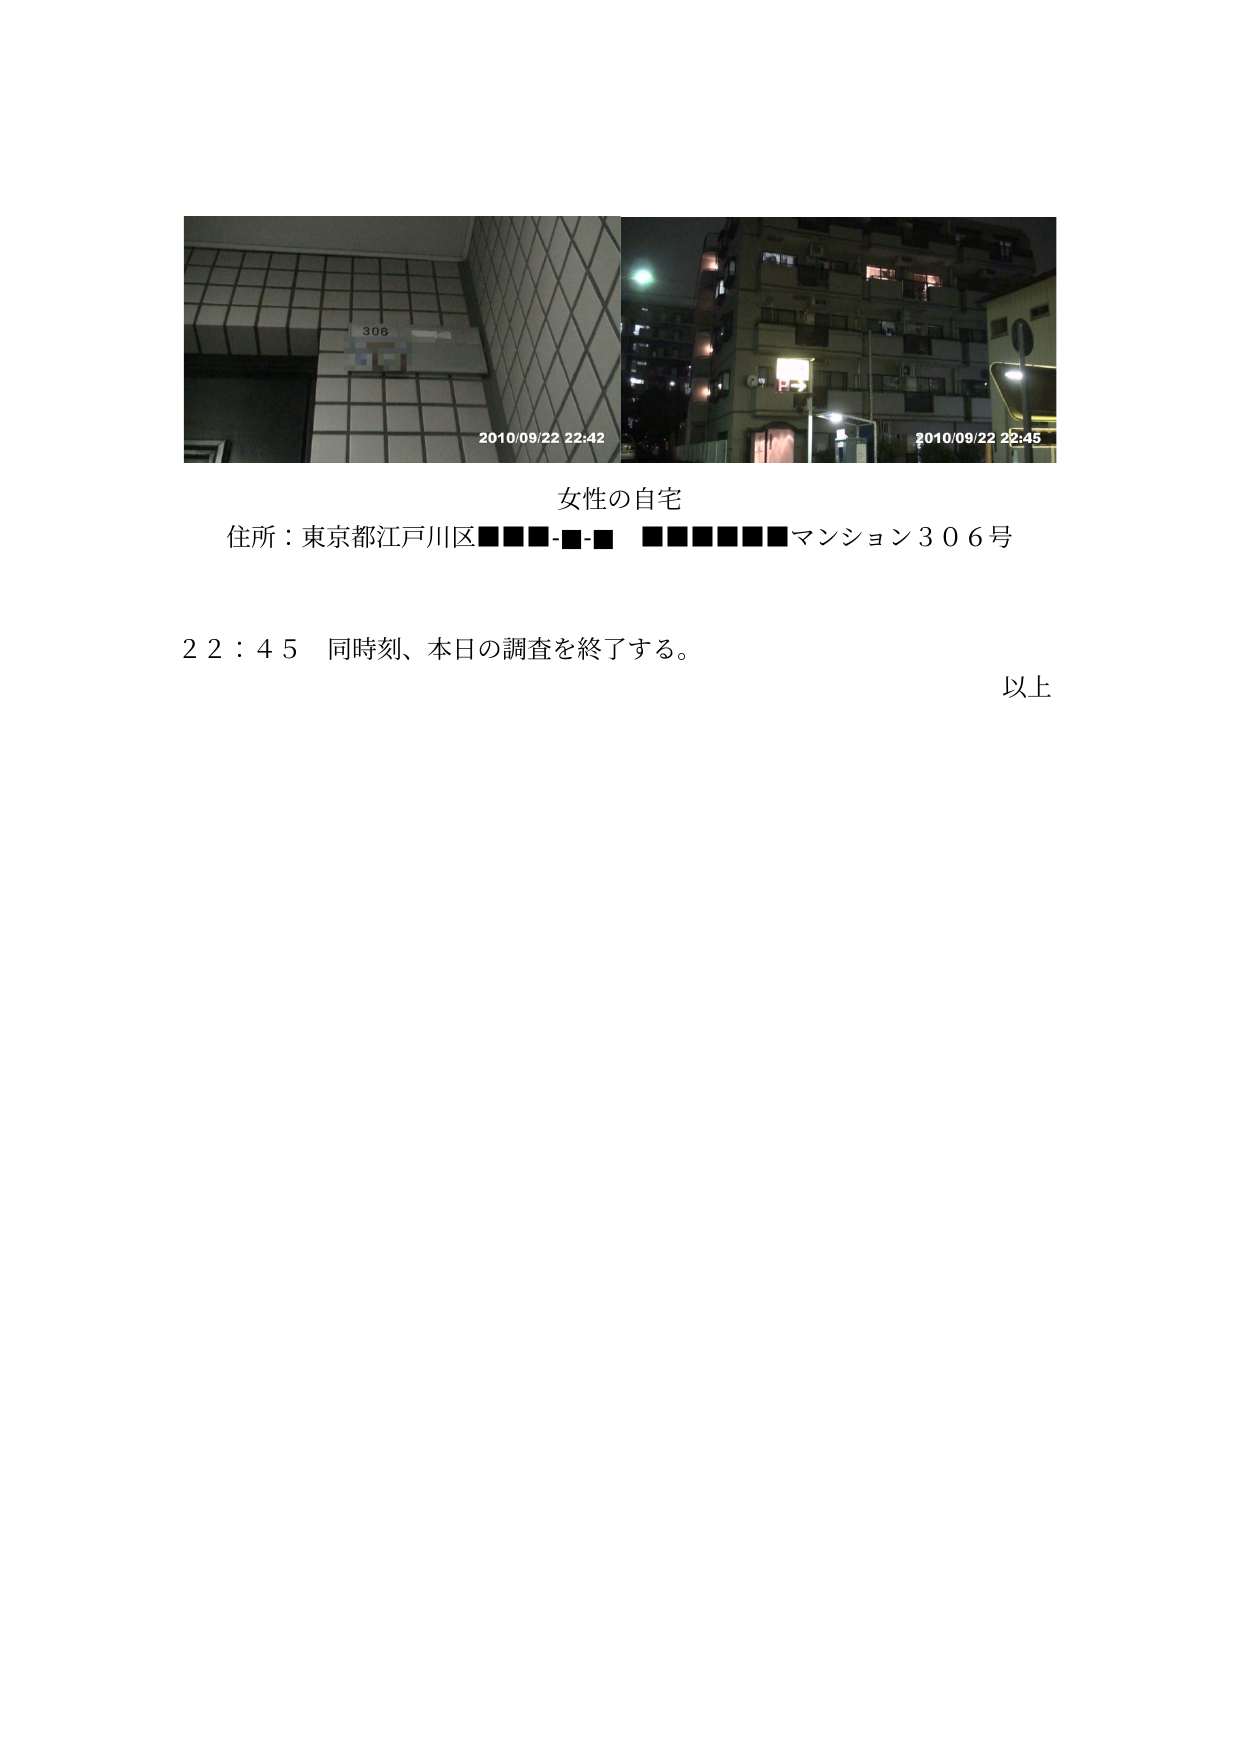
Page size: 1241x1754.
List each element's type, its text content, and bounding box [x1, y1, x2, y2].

text 女性の自宅 [177, 479, 1063, 517]
text ２２：４５ 同時刻、本日の調査を終了する。 [177, 629, 1063, 667]
picture [183, 216, 1057, 463]
text 以上 [177, 667, 1063, 704]
text 住所：東京都江戸川区■■■-■-■ ■■■■■■マンション３０６号 [177, 517, 1063, 554]
